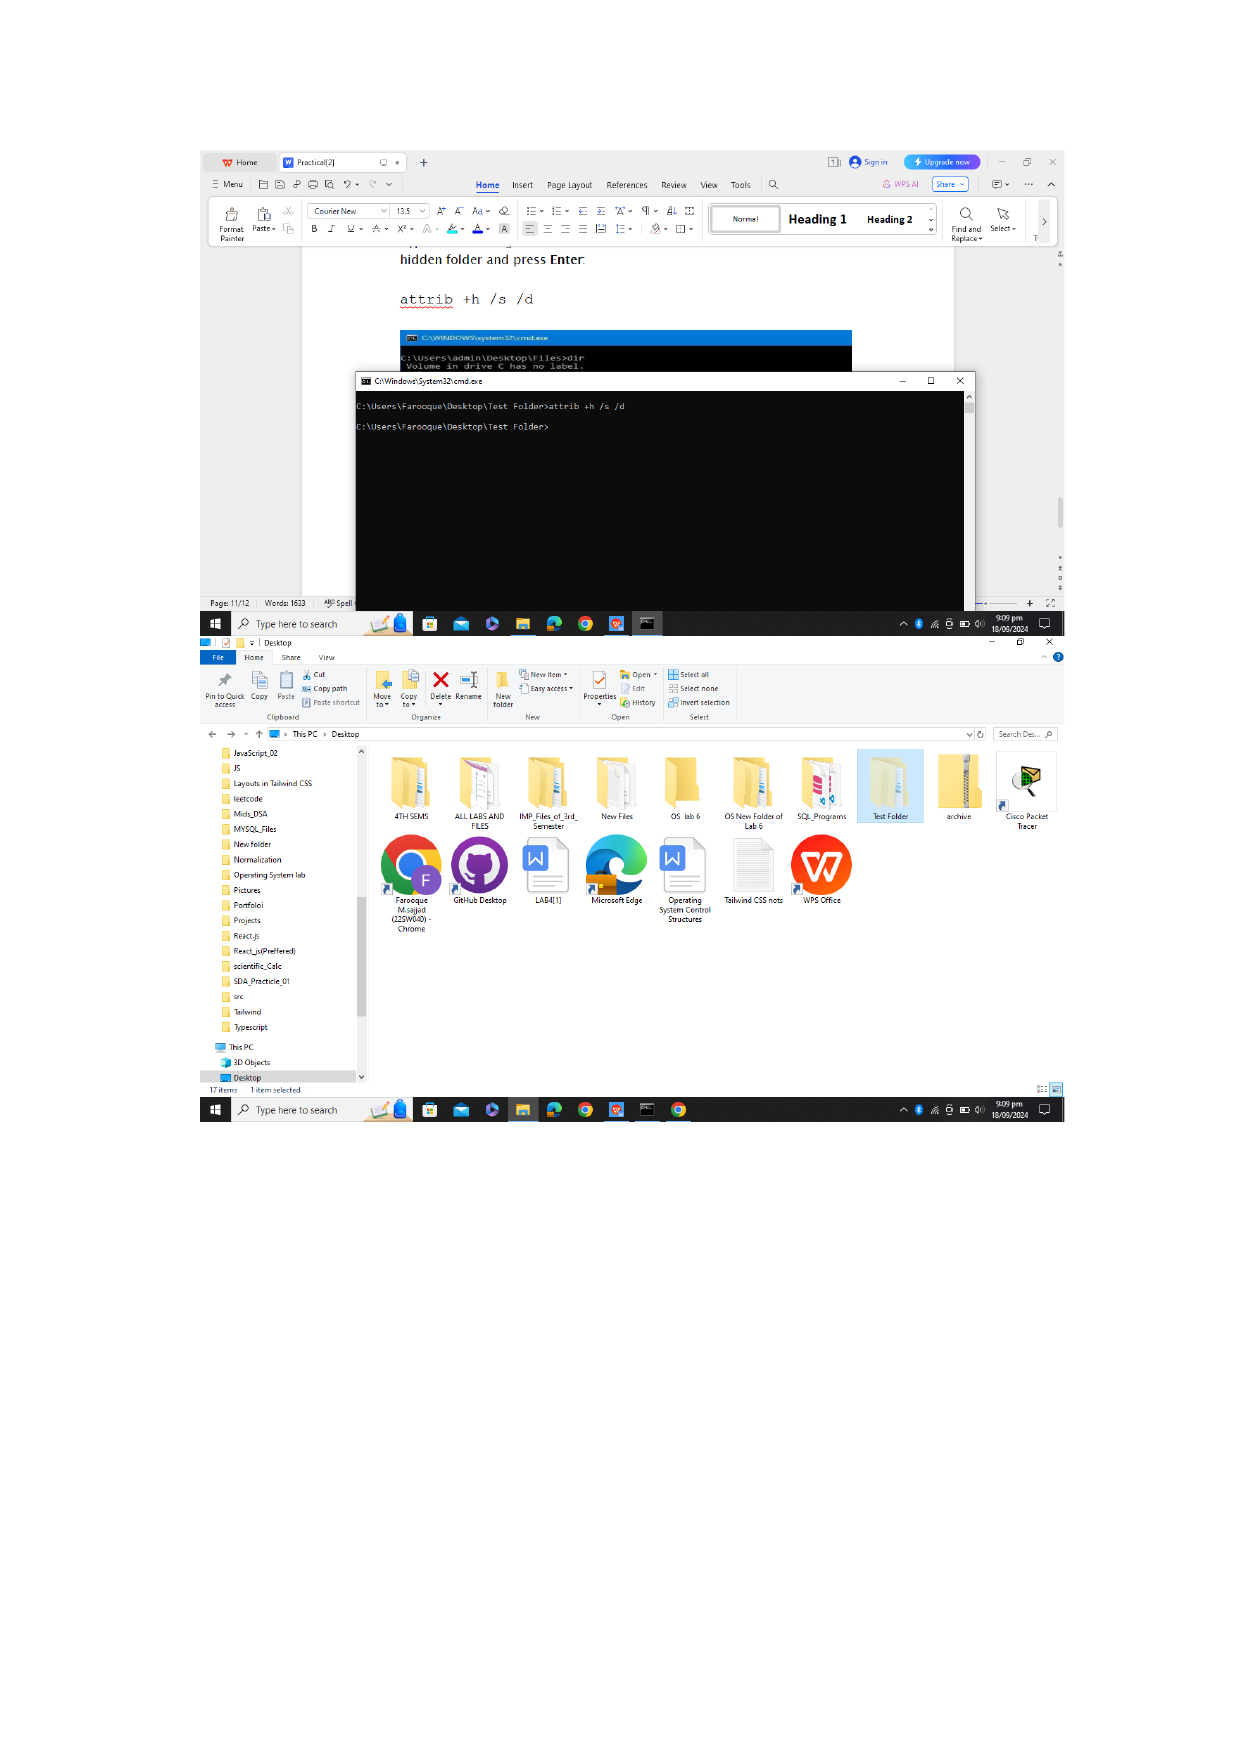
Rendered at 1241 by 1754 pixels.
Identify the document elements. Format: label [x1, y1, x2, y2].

picture [200, 150, 1065, 1122]
